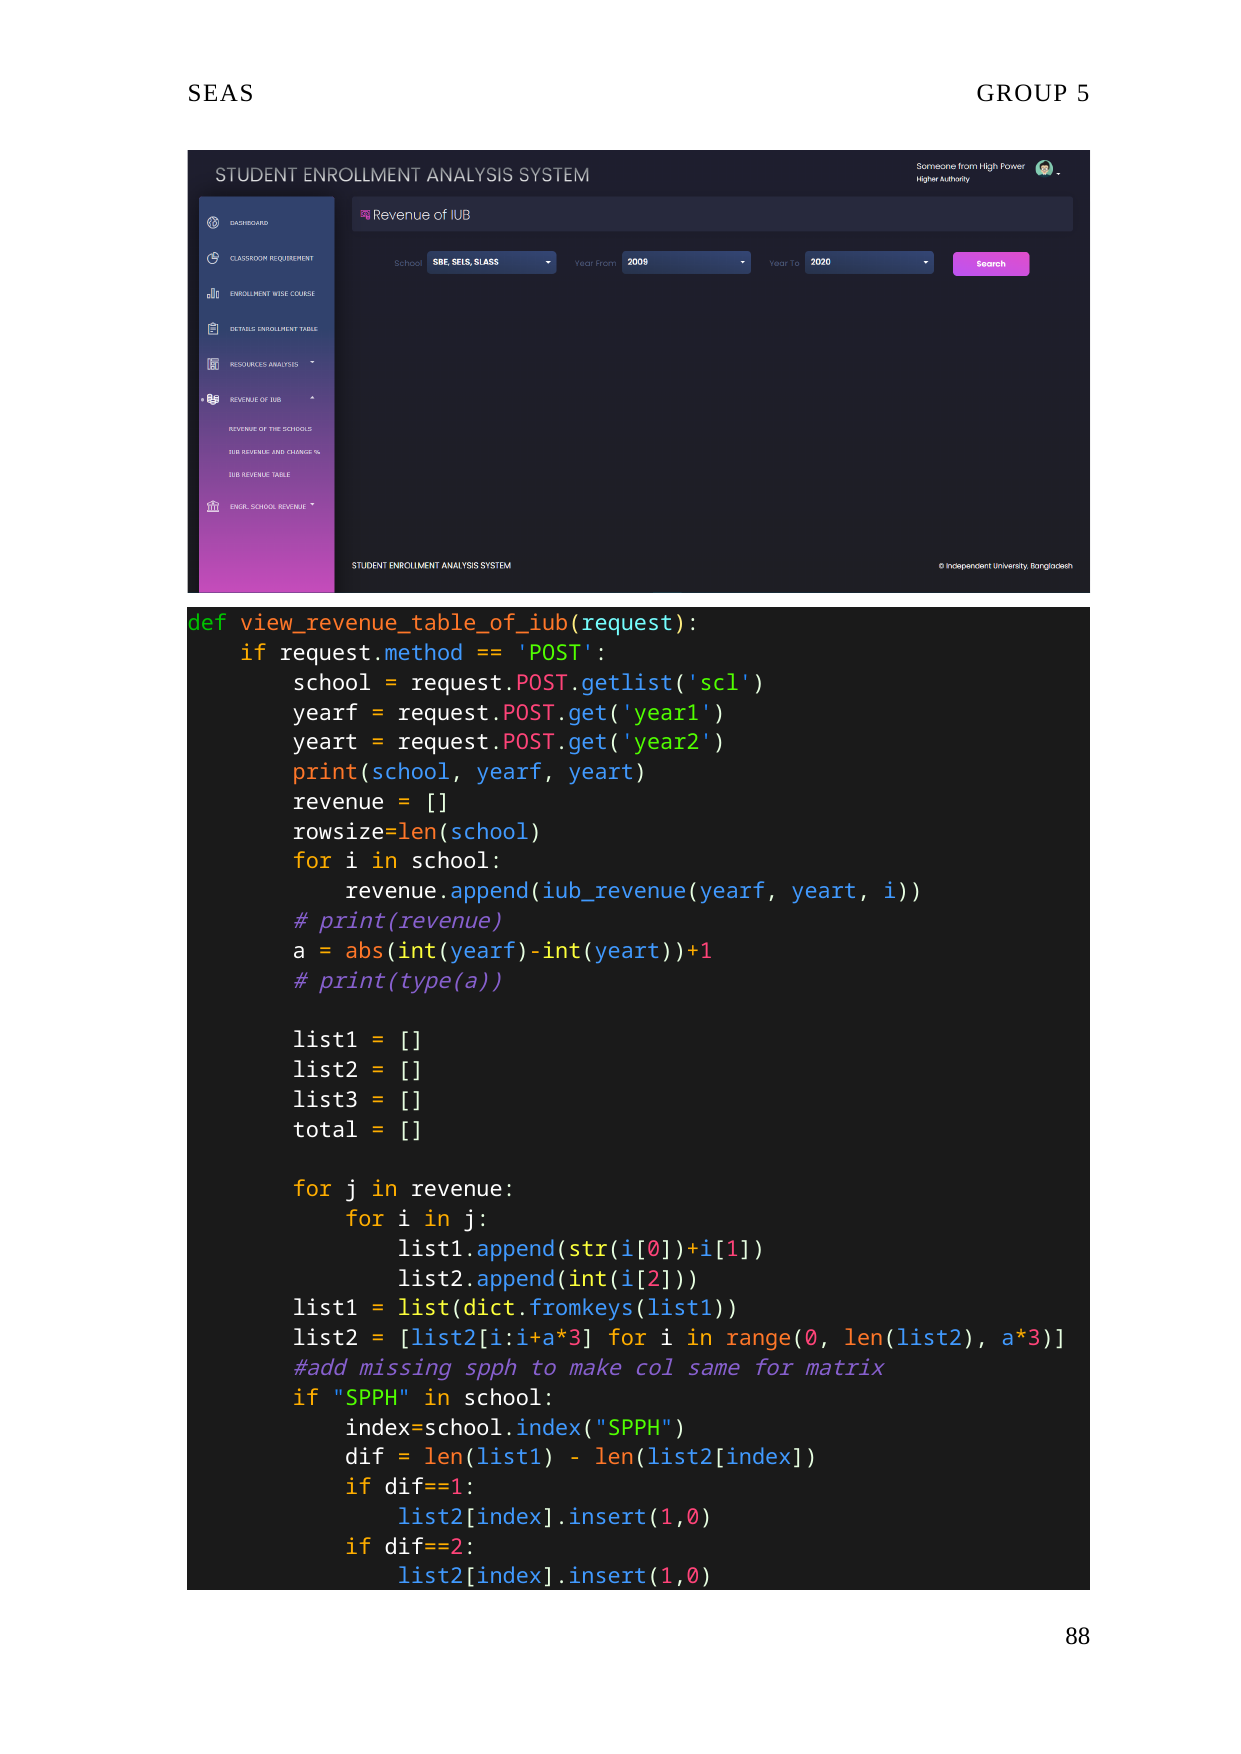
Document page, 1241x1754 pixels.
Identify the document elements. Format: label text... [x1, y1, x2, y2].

text index=school.index("SPPH") [187, 1412, 1090, 1441]
picture [187, 150, 1091, 593]
text a = abs(int(yearf)-int(yeart))+1 [187, 935, 1090, 965]
text yeart = request.POST.get('year2') [187, 726, 1090, 756]
text if dif==1: [187, 1471, 1090, 1501]
text def view_revenue_table_of_iub(request): [187, 607, 1090, 637]
text for i in school: [187, 846, 1090, 875]
text list2[index].insert(1,0) [187, 1561, 1090, 1590]
text dif = len(list1) - len(list2[index]) [187, 1441, 1090, 1471]
text list1 = list(dict.fromkeys(list1)) [187, 1292, 1090, 1322]
text revenue = [] [187, 786, 1090, 816]
text total = [] [187, 1114, 1090, 1143]
text if "SPPH" in school: [187, 1382, 1090, 1412]
text list2 = [list2[i:i+a*3] for i in range(0, len(list2), a*3)] [187, 1322, 1090, 1352]
text for i in j: [187, 1203, 1090, 1233]
text if request.method == 'POST': [187, 637, 1090, 667]
text revenue.append(iub_revenue(yearf, yeart, i)) [187, 875, 1090, 905]
text # print(revenue) [187, 905, 1090, 935]
text list1 = [] [187, 1024, 1090, 1054]
text # print(type(a)) [187, 965, 1090, 994]
text school = request.POST.getlist('scl') [187, 667, 1090, 697]
text list2.append(int(i[2])) [187, 1263, 1090, 1292]
text list2 = [] [187, 1054, 1090, 1084]
text rowsize=len(school) [187, 816, 1090, 846]
text print(school, yearf, yeart) [187, 756, 1090, 786]
text list3 = [] [187, 1084, 1090, 1114]
text list2[index].insert(1,0) [187, 1501, 1090, 1531]
text list1.append(str(i[0])+i[1]) [187, 1233, 1090, 1263]
text if dif==2: [187, 1531, 1090, 1561]
text #add missing spph to make col same for matrix [187, 1352, 1090, 1382]
text for j in revenue: [187, 1173, 1090, 1203]
text yearf = request.POST.get('year1') [187, 697, 1090, 726]
